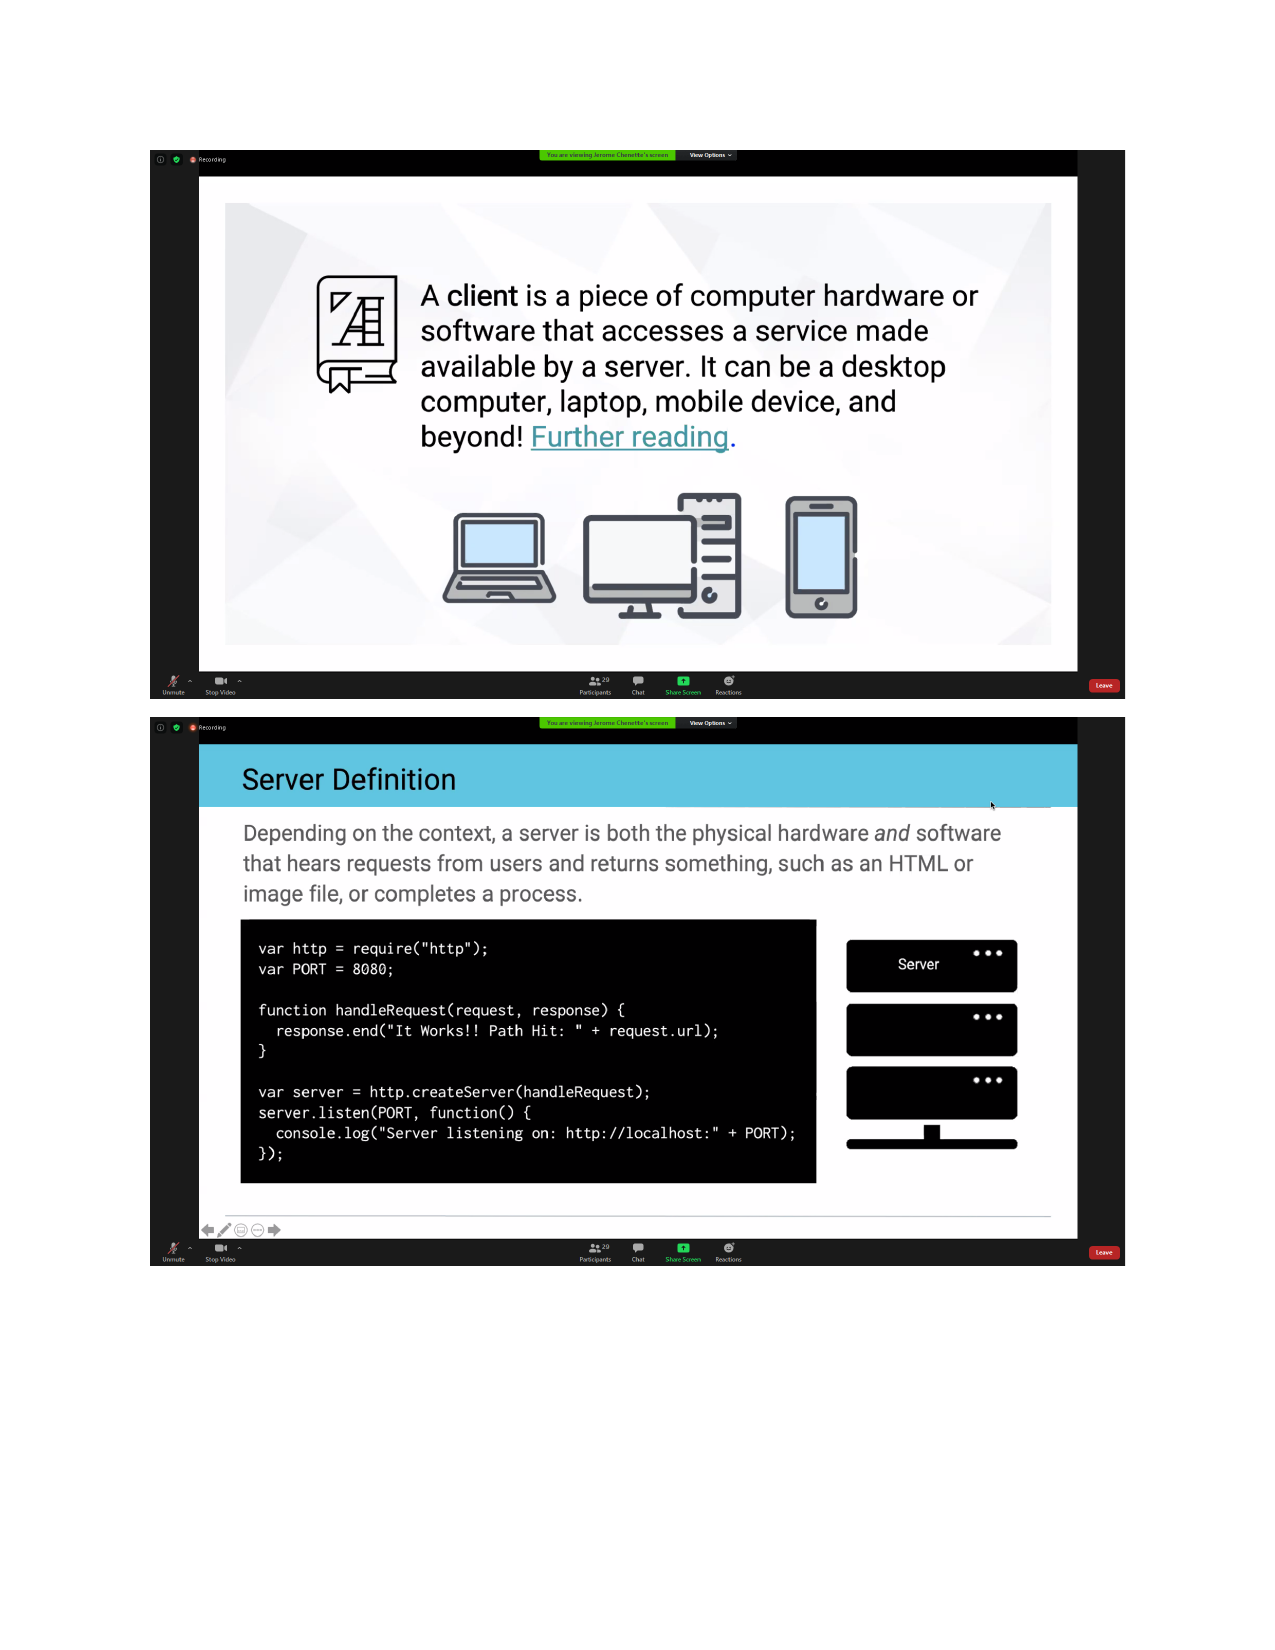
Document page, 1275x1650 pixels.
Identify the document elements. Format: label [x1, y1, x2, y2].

picture [150, 150, 1125, 699]
picture [150, 717, 1125, 1266]
